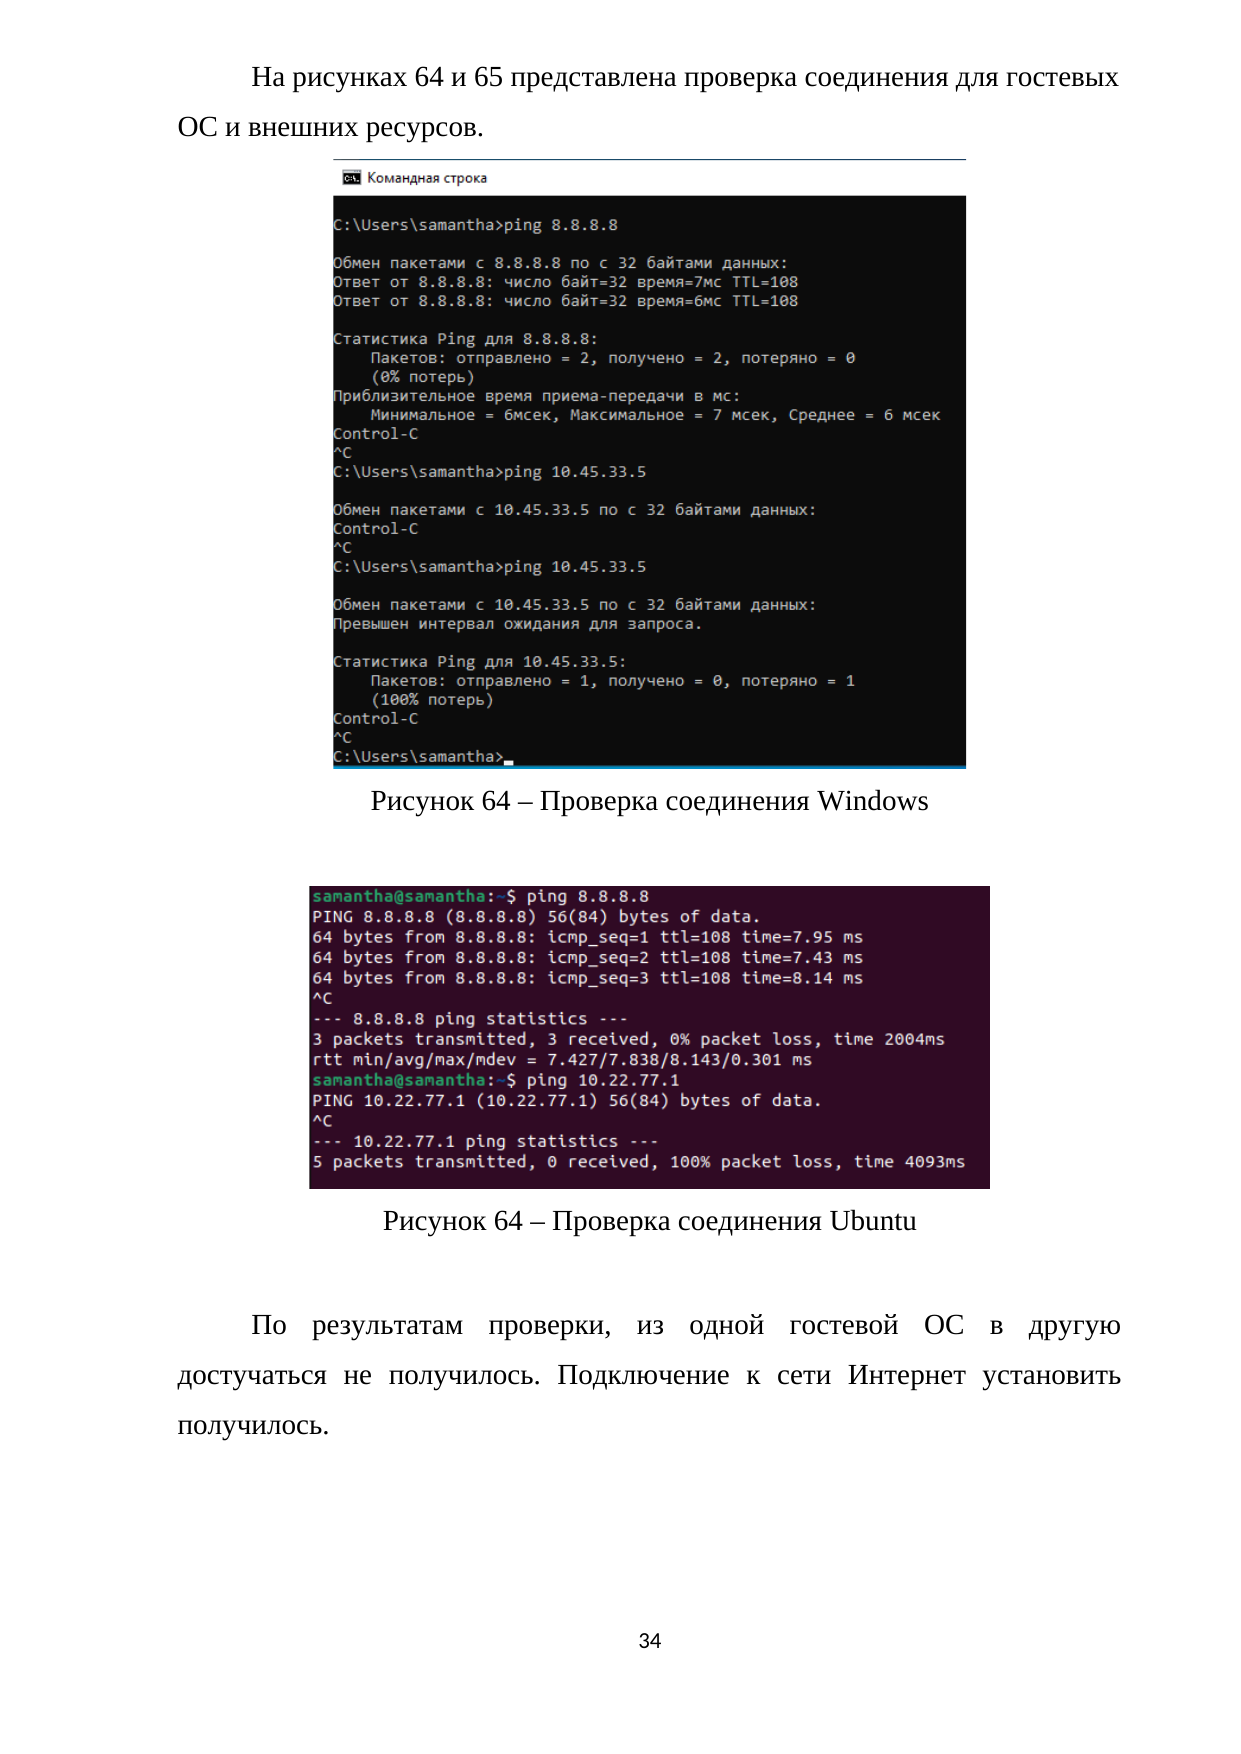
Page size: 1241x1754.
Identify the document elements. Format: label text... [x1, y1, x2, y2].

text Рисунок 64 – Проверка соединения Windows [177, 783, 1122, 816]
text Рисунок 64 – Проверка соединения Ubuntu [177, 1203, 1122, 1237]
text На рисунках 64 и 65 представлена проверка соединения для гостевых ОС и внешних ресурсов. [177, 59, 1122, 143]
text По результатам проверки, из одной гостевой ОС в другую достучаться не получилось. Подключение к сети Интернет установить получилось. [177, 1307, 1122, 1441]
picture [333, 159, 967, 769]
picture [309, 886, 990, 1189]
